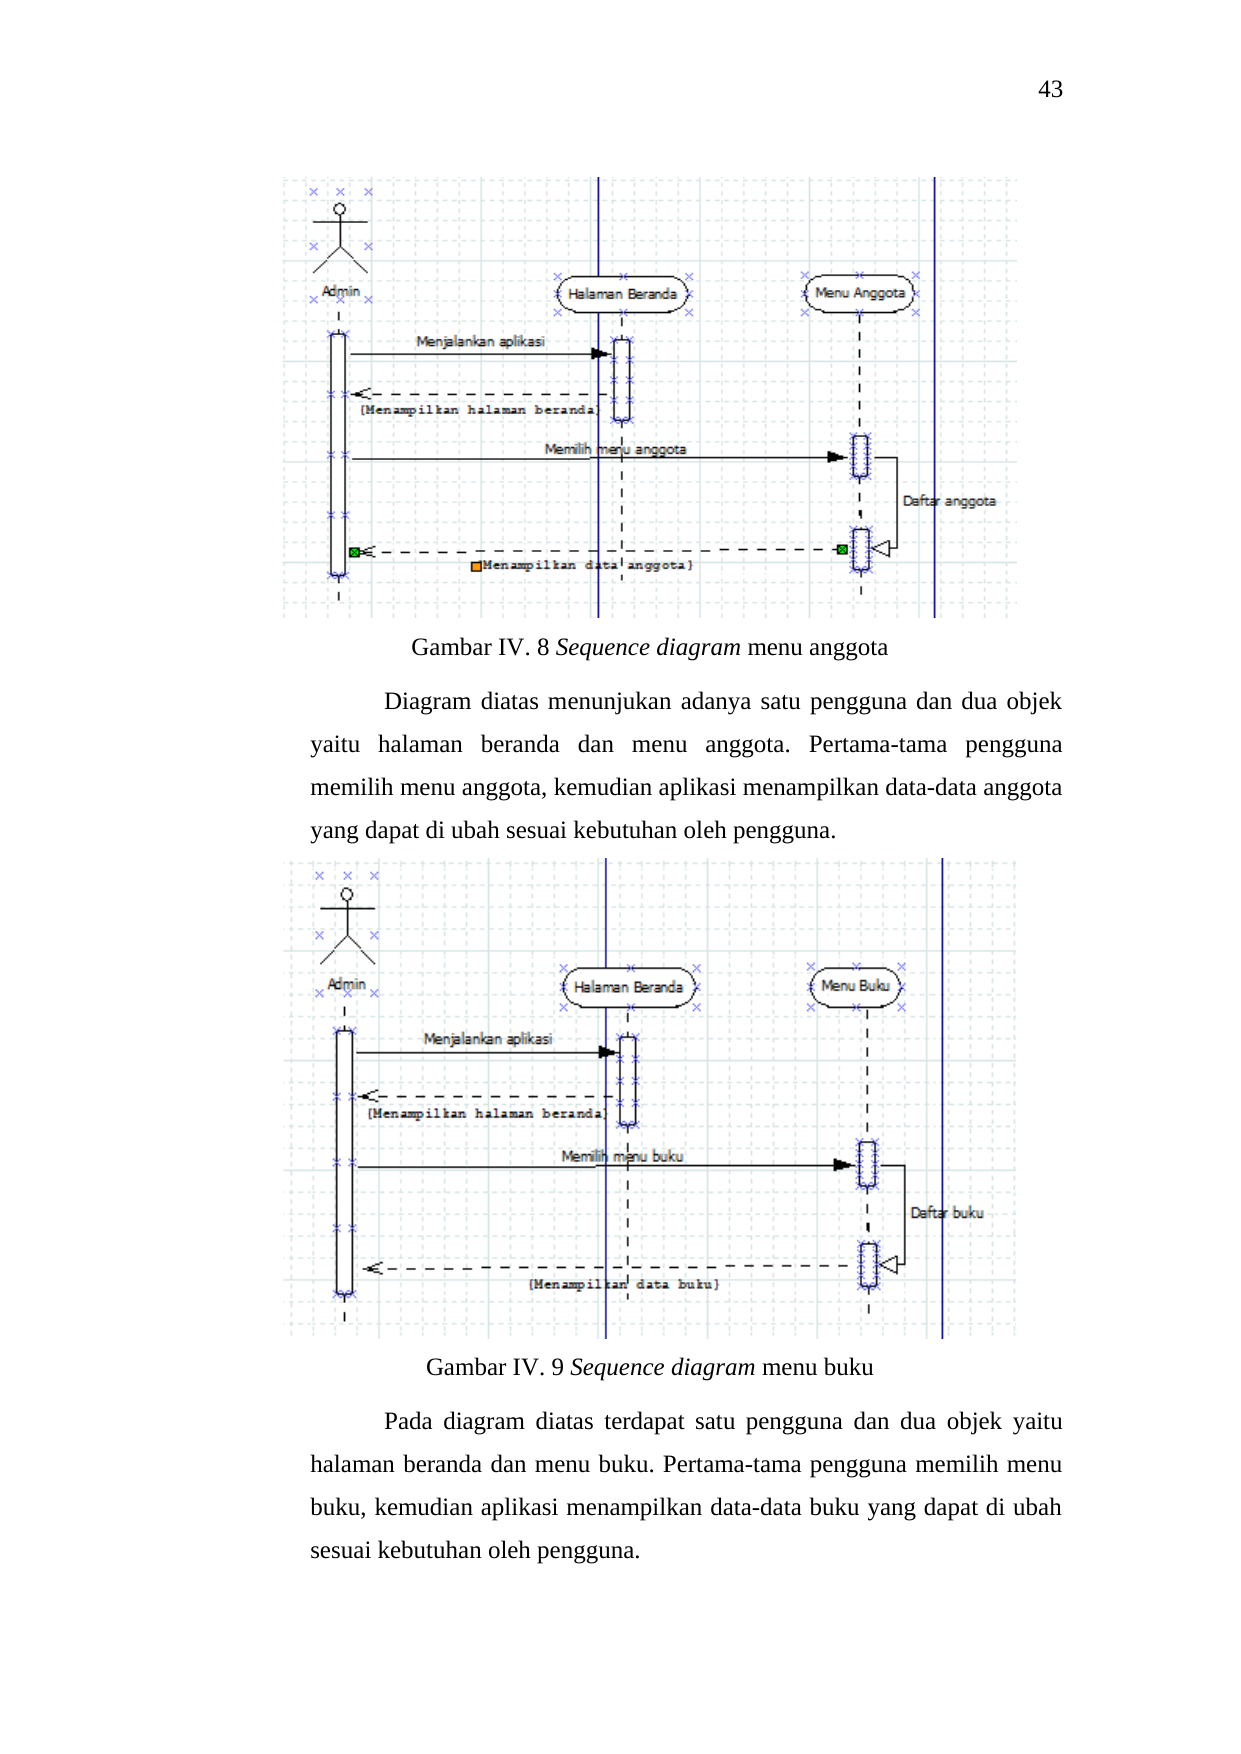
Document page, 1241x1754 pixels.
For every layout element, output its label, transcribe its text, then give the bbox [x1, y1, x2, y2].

text Gambar IV. 9 Sequence diagram menu buku [236, 1352, 1063, 1381]
picture [283, 858, 1017, 1339]
text Gambar IV. 8 Sequence diagram menu anggota [236, 632, 1063, 661]
picture [282, 177, 1017, 618]
list Diagram diatas menunjukan adanya satu pengguna dan dua objek yaitu halaman beranda dan menu anggota. Pertama-tama pengguna memilih menu anggota, kemudian aplikasi menampilkan data-data anggota yang dapat di ubah sesuai kebutuhan oleh pengguna. [310, 686, 1063, 844]
list Pada diagram diatas terdapat satu pengguna dan dua objek yaitu halaman beranda dan menu buku. Pertama-tama pengguna memilih menu buku, kemudian aplikasi menampilkan data-data buku yang dapat di ubah sesuai kebutuhan oleh pengguna. [310, 1406, 1063, 1564]
